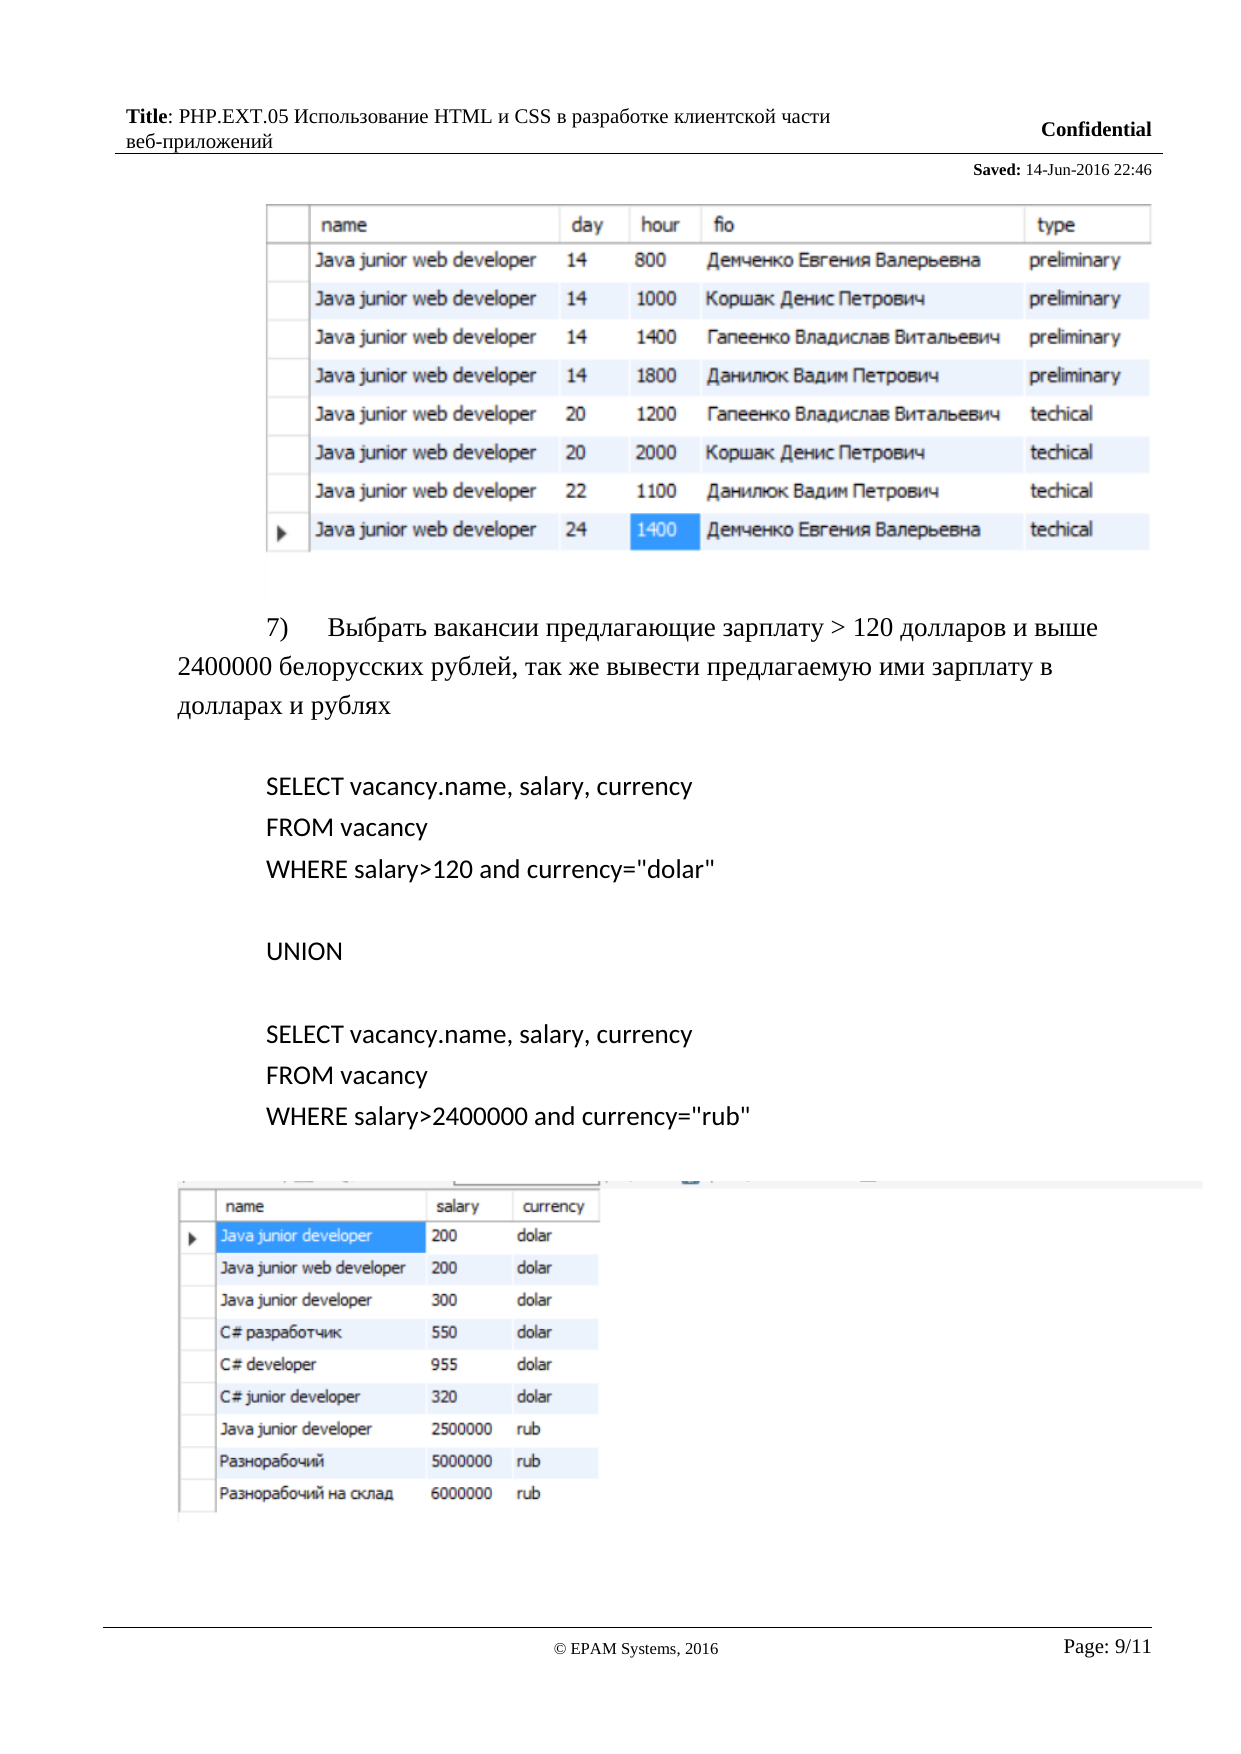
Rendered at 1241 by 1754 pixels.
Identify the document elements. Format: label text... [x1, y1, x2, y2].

list SELECT vacancy.name, salary, currency [177, 769, 1152, 802]
list FROM vacancy [177, 1058, 1152, 1091]
list SELECT vacancy.name, salary, currency [177, 1017, 1152, 1050]
picture [177, 1181, 1203, 1522]
list WHERE salary>120 and currency="dolar" [177, 852, 1152, 885]
list FROM vacancy [177, 811, 1152, 844]
list Выбрать вакансии предлагающие зарплату > 120 долларов и выше 2400000 белорусских рублей, так же вывести предлагаемую ими зарплату в долларах и рублях [177, 612, 1152, 720]
list WHERE salary>2400000 and currency="rub" [177, 1099, 1152, 1132]
picture [265, 204, 1191, 606]
list UNION [177, 934, 1152, 967]
